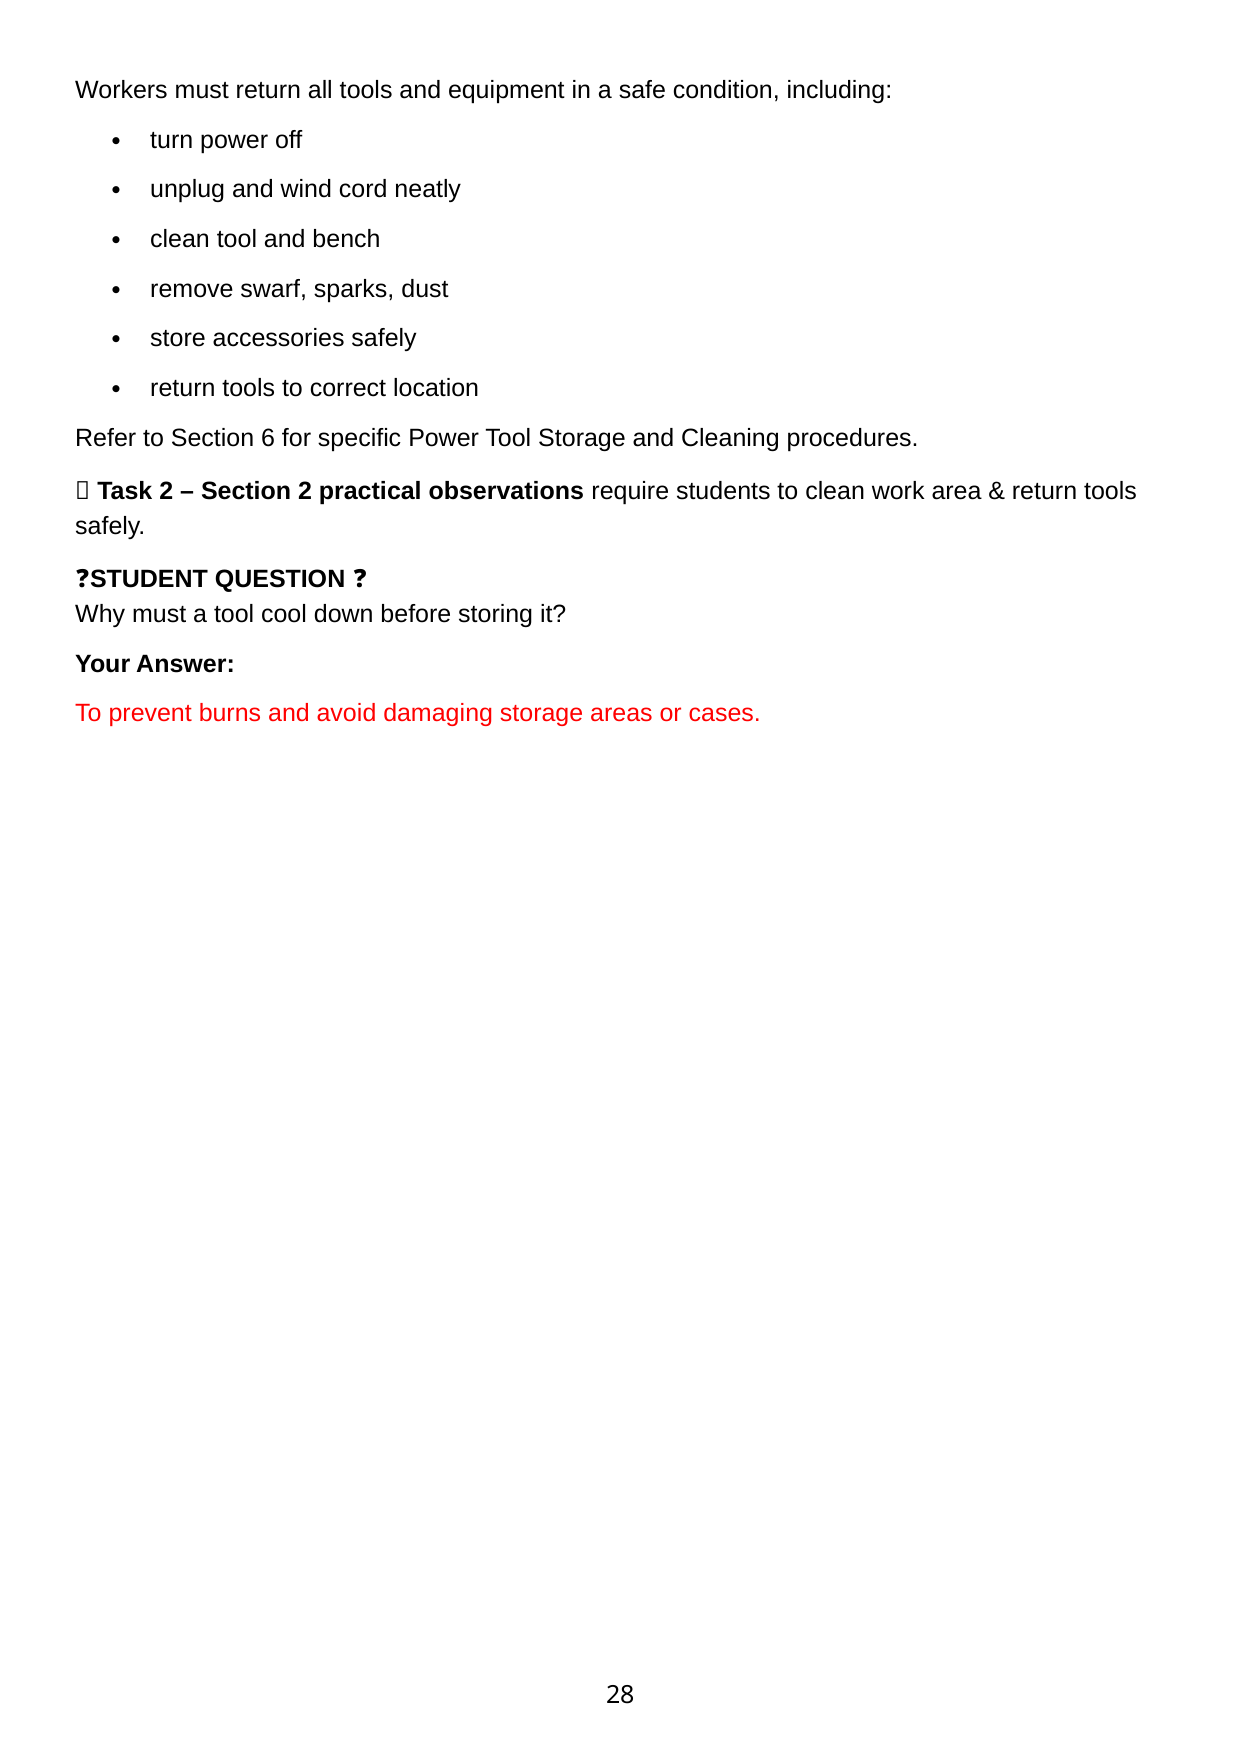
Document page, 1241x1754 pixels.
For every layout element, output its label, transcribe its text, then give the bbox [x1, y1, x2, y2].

list store accessories safely [112, 323, 1165, 352]
list remove swarf, sparks, dust [112, 274, 1165, 302]
list turn power off [112, 125, 1165, 153]
text ❓STUDENT QUESTION ❓ Why must a tool cool down before storing it? [75, 561, 1165, 628]
list clean tool and bench [112, 224, 1165, 253]
text Refer to Section 6 for specific Power Tool Storage and Cleaning procedures. [75, 423, 1165, 452]
text Workers must return all tools and equipment in a safe condition, including: [75, 75, 1165, 104]
text Your Answer: [75, 648, 1165, 677]
list unplug and wind cord neatly [112, 174, 1165, 203]
list return tools to correct location [112, 373, 1165, 402]
text To prevent burns and avoid damaging storage areas or cases. [75, 698, 1165, 727]
text 📖 Task 2 – Section 2 practical observations require students to clean work area & return tools safely. [75, 472, 1165, 539]
